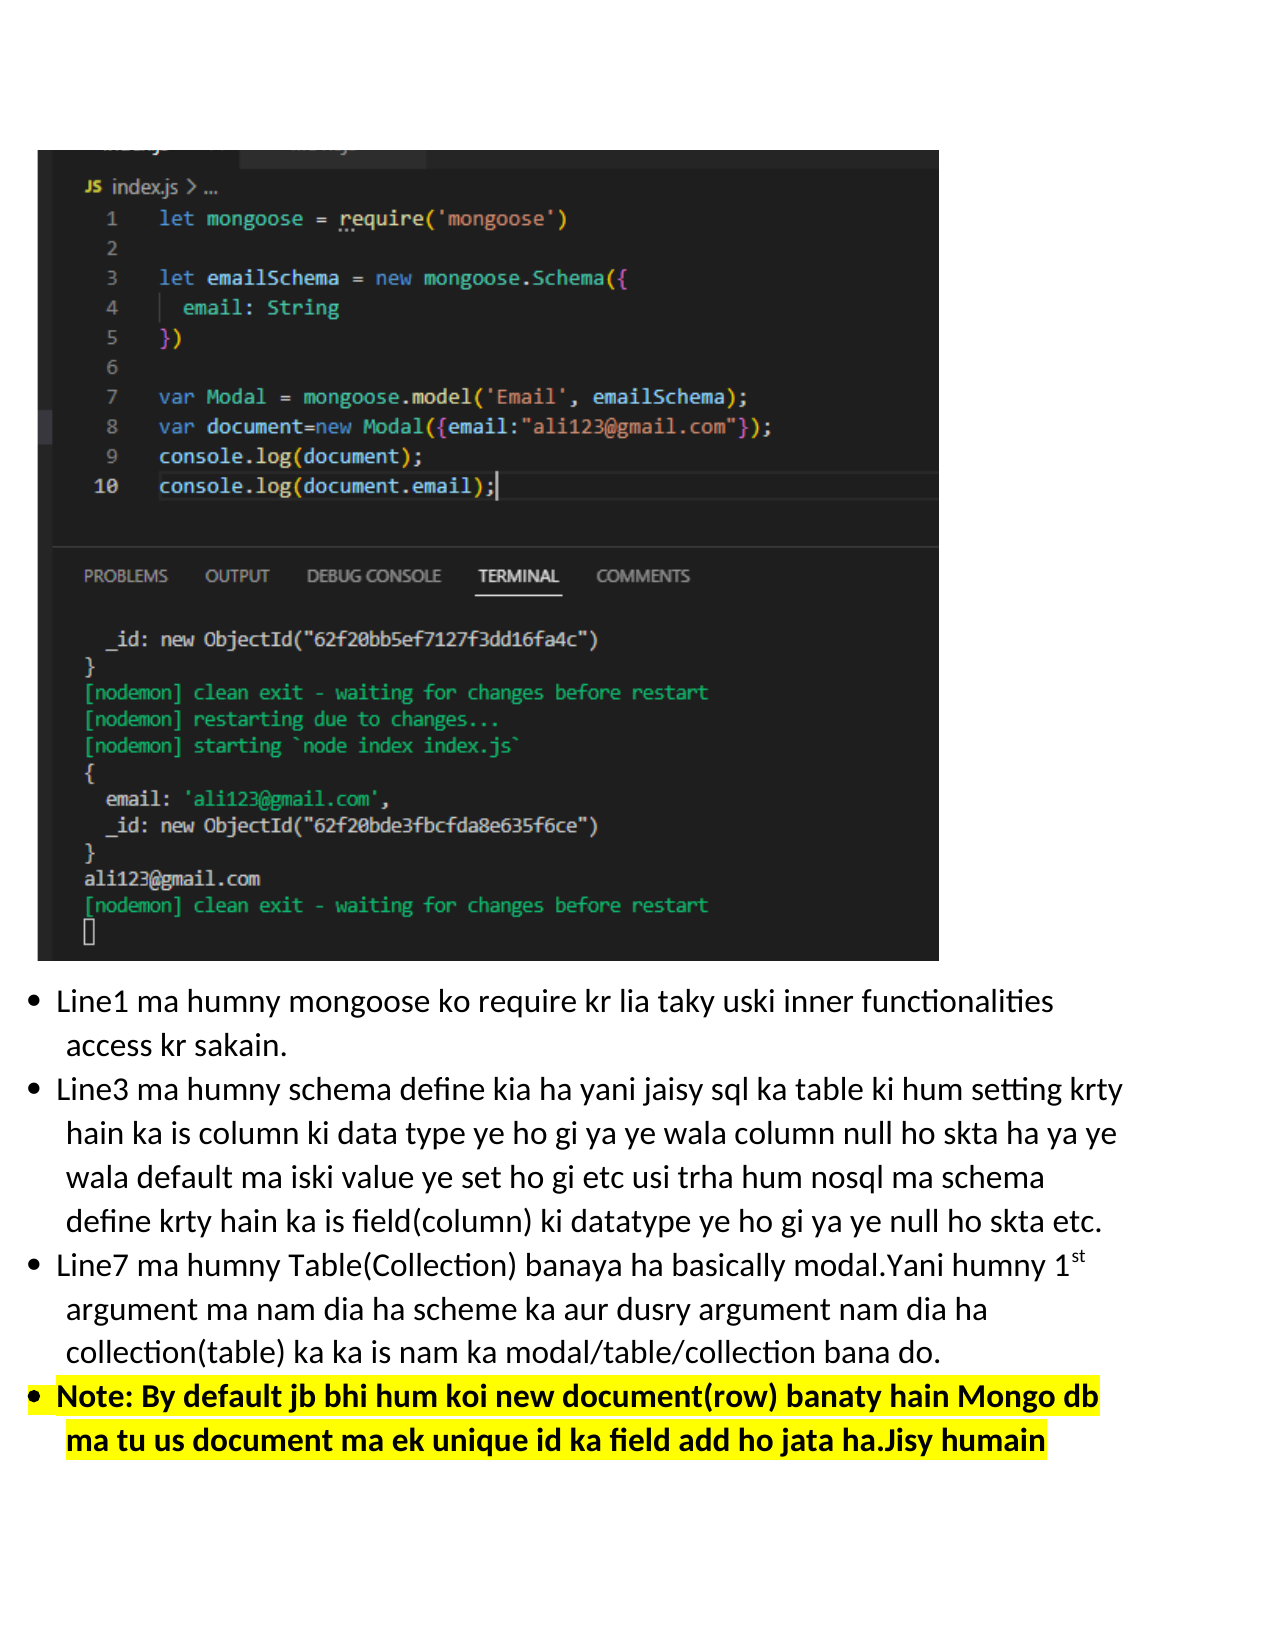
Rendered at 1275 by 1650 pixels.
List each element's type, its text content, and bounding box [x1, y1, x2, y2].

picture [37, 150, 939, 961]
list Line3 ma humny schema define kia ha yani jaisy sql ka table ki hum setting krty hain ka is column ki data type ye ho gi ya ye wala column null ho skta ha ya ye wala default ma iski value ye set ho gi etc usi trha hum nosql ma schema define krty hain ka is field(column) ki datatype ye ho gi ya ye null ho skta etc. [28, 1068, 1125, 1240]
list Line7 ma humny Table(Collection) banaya ha basically modal.Yani humny 1st argument ma nam dia ha scheme ka aur dusry argument nam dia ha collection(table) ka ka is nam ka modal/table/collection bana do. [28, 1243, 1125, 1372]
list Line1 ma humny mongoose ko require kr lia taky uski inner functionalities access kr sakain. [28, 980, 1125, 1064]
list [28, 1375, 1125, 1460]
